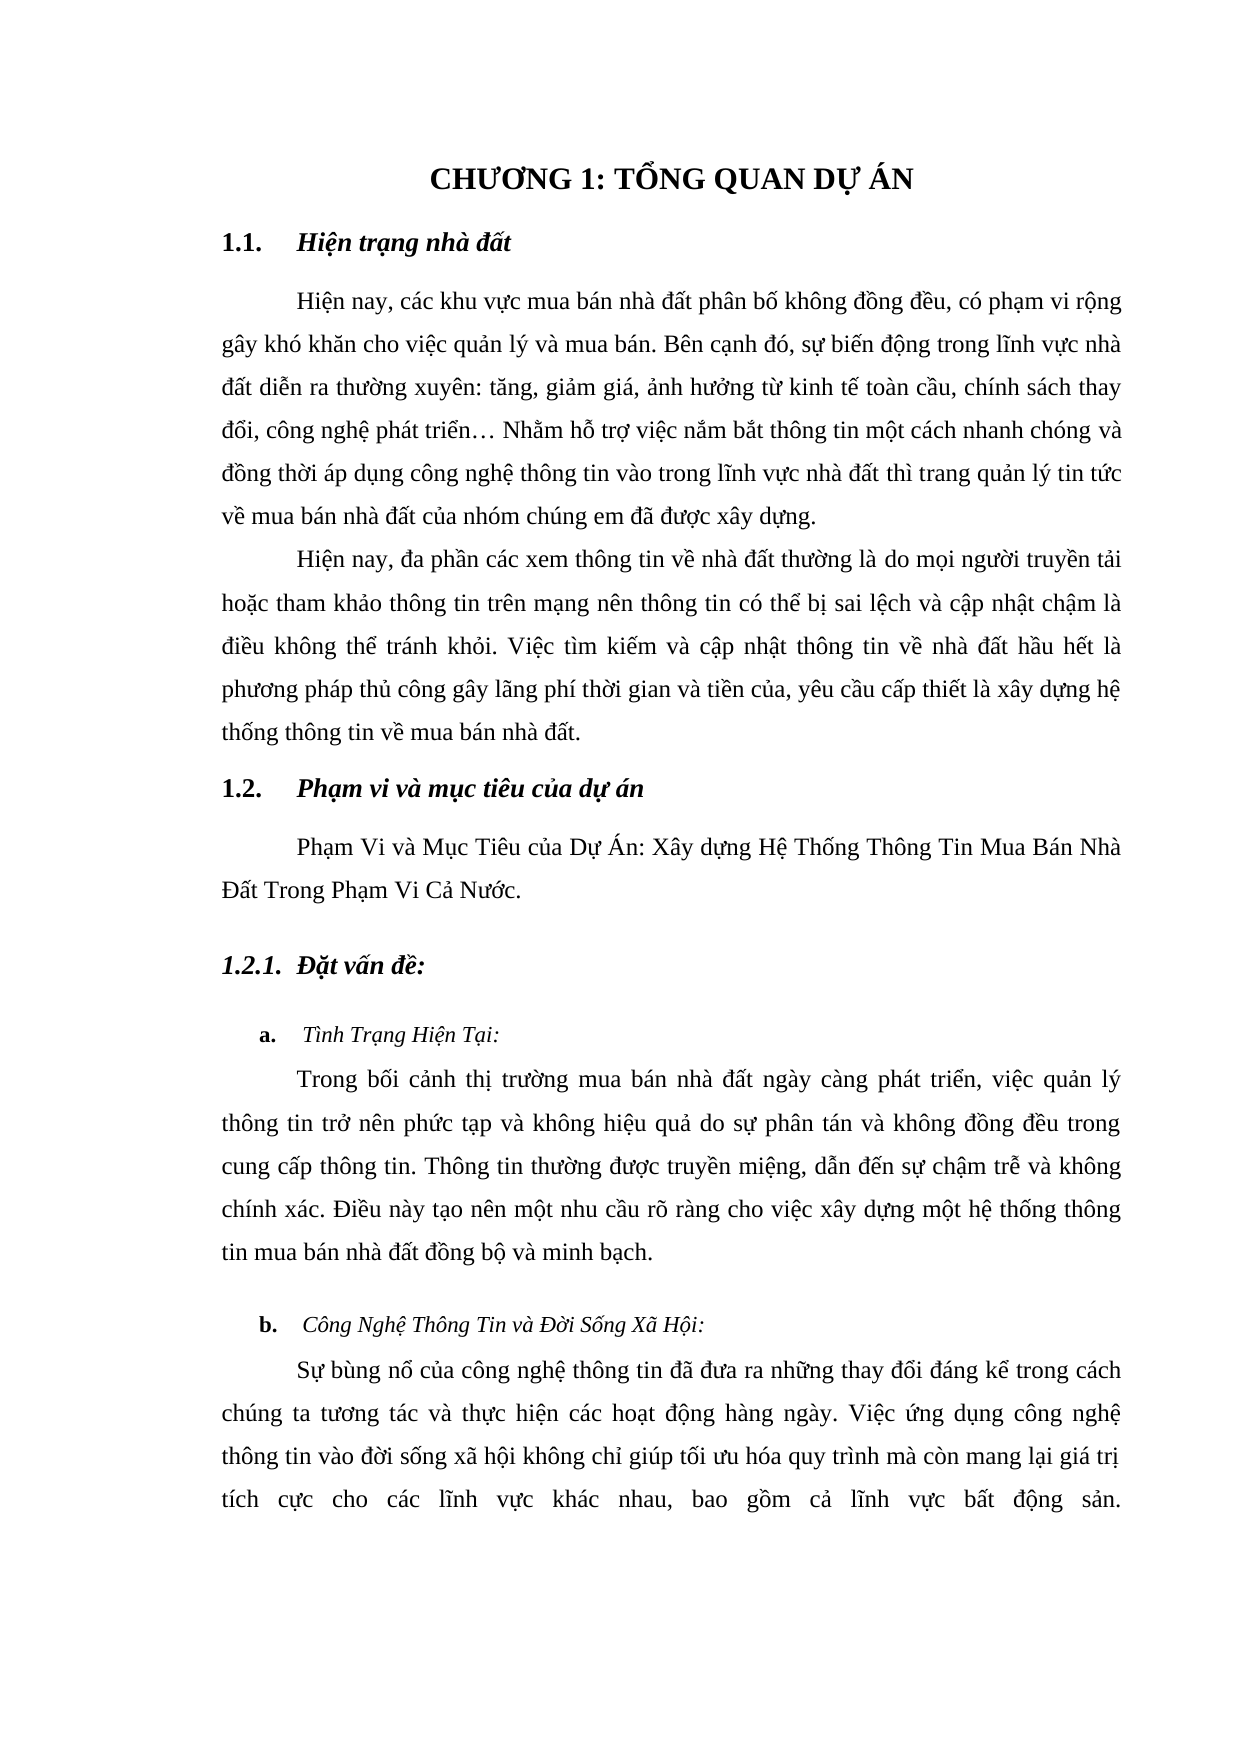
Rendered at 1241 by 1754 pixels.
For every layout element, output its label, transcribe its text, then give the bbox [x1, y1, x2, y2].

subtitle Hiện trạng nhà đất [221, 227, 1122, 258]
text Hiện nay, đa phần các xem thông tin về nhà đất thường là do mọi người truyền tải hoặc tham khảo thông tin trên mạng nên thông tin có thể bị sai lệch và cập nhật chậm là điều không thể tránh khỏi. Việc tìm kiếm và cập nhật thông tin về nhà đất hầu hết là phương pháp thủ công gây lãng phí thời gian và tiền của, yêu cầu cấp thiết là xây dựng hệ thống thông tin về mua bán nhà đất. [221, 544, 1122, 746]
subtitle CHƯƠNG 1: TỔNG QUAN DỰ ÁN [221, 160, 1122, 196]
text Sự bùng nổ của công nghệ thông tin đã đưa ra những thay đổi đáng kể trong cách chúng ta tương tác và thực hiện các hoạt động hàng ngày. Việc ứng dụng công nghệ thông tin vào đời sống xã hội không chỉ giúp tối ưu hóa quy trình mà còn mang lại giá trị tích cực cho các lĩnh vực khác nhau, bao gồm cả lĩnh vực bất động sản. [221, 1355, 1122, 1555]
subtitle Tình Trạng Hiện Tại: [259, 1021, 1122, 1047]
text Phạm Vi và Mục Tiêu của Dự Án: Xây dựng Hệ Thống Thông Tin Mua Bán Nhà Đất Trong Phạm Vi Cả Nước. [221, 832, 1122, 904]
text Trong bối cảnh thị trường mua bán nhà đất ngày càng phát triển, việc quản lý thông tin trở nên phức tạp và không hiệu quả do sự phân tán và không đồng đều trong cung cấp thông tin. Thông tin thường được truyền miệng, dẫn đến sự chậm trễ và không chính xác. Điều này tạo nên một nhu cầu rõ ràng cho việc xây dựng một hệ thống thông tin mua bán nhà đất đồng bộ và minh bạch. [221, 1064, 1122, 1266]
subtitle Phạm vi và mục tiêu của dự án [221, 773, 1122, 804]
subtitle Công Nghệ Thông Tin và Đời Sống Xã Hội: [259, 1311, 1122, 1338]
subtitle 1.2.1. Đặt vấn đề: [221, 949, 1122, 980]
text Hiện nay, các khu vực mua bán nhà đất phân bố không đồng đều, có phạm vi rộng gây khó khăn cho việc quản lý và mua bán. Bên cạnh đó, sự biến động trong lĩnh vực nhà đất diễn ra thường xuyên: tăng, giảm giá, ảnh hưởng từ kinh tế toàn cầu, chính sách thay đổi, công nghệ phát triển… Nhằm hỗ trợ việc nắm bắt thông tin một cách nhanh chóng và đồng thời áp dụng công nghệ thông tin vào trong lĩnh vực nhà đất thì trang quản lý tin tức về mua bán nhà đất của nhóm chúng em đã được xây dựng. [221, 286, 1122, 530]
